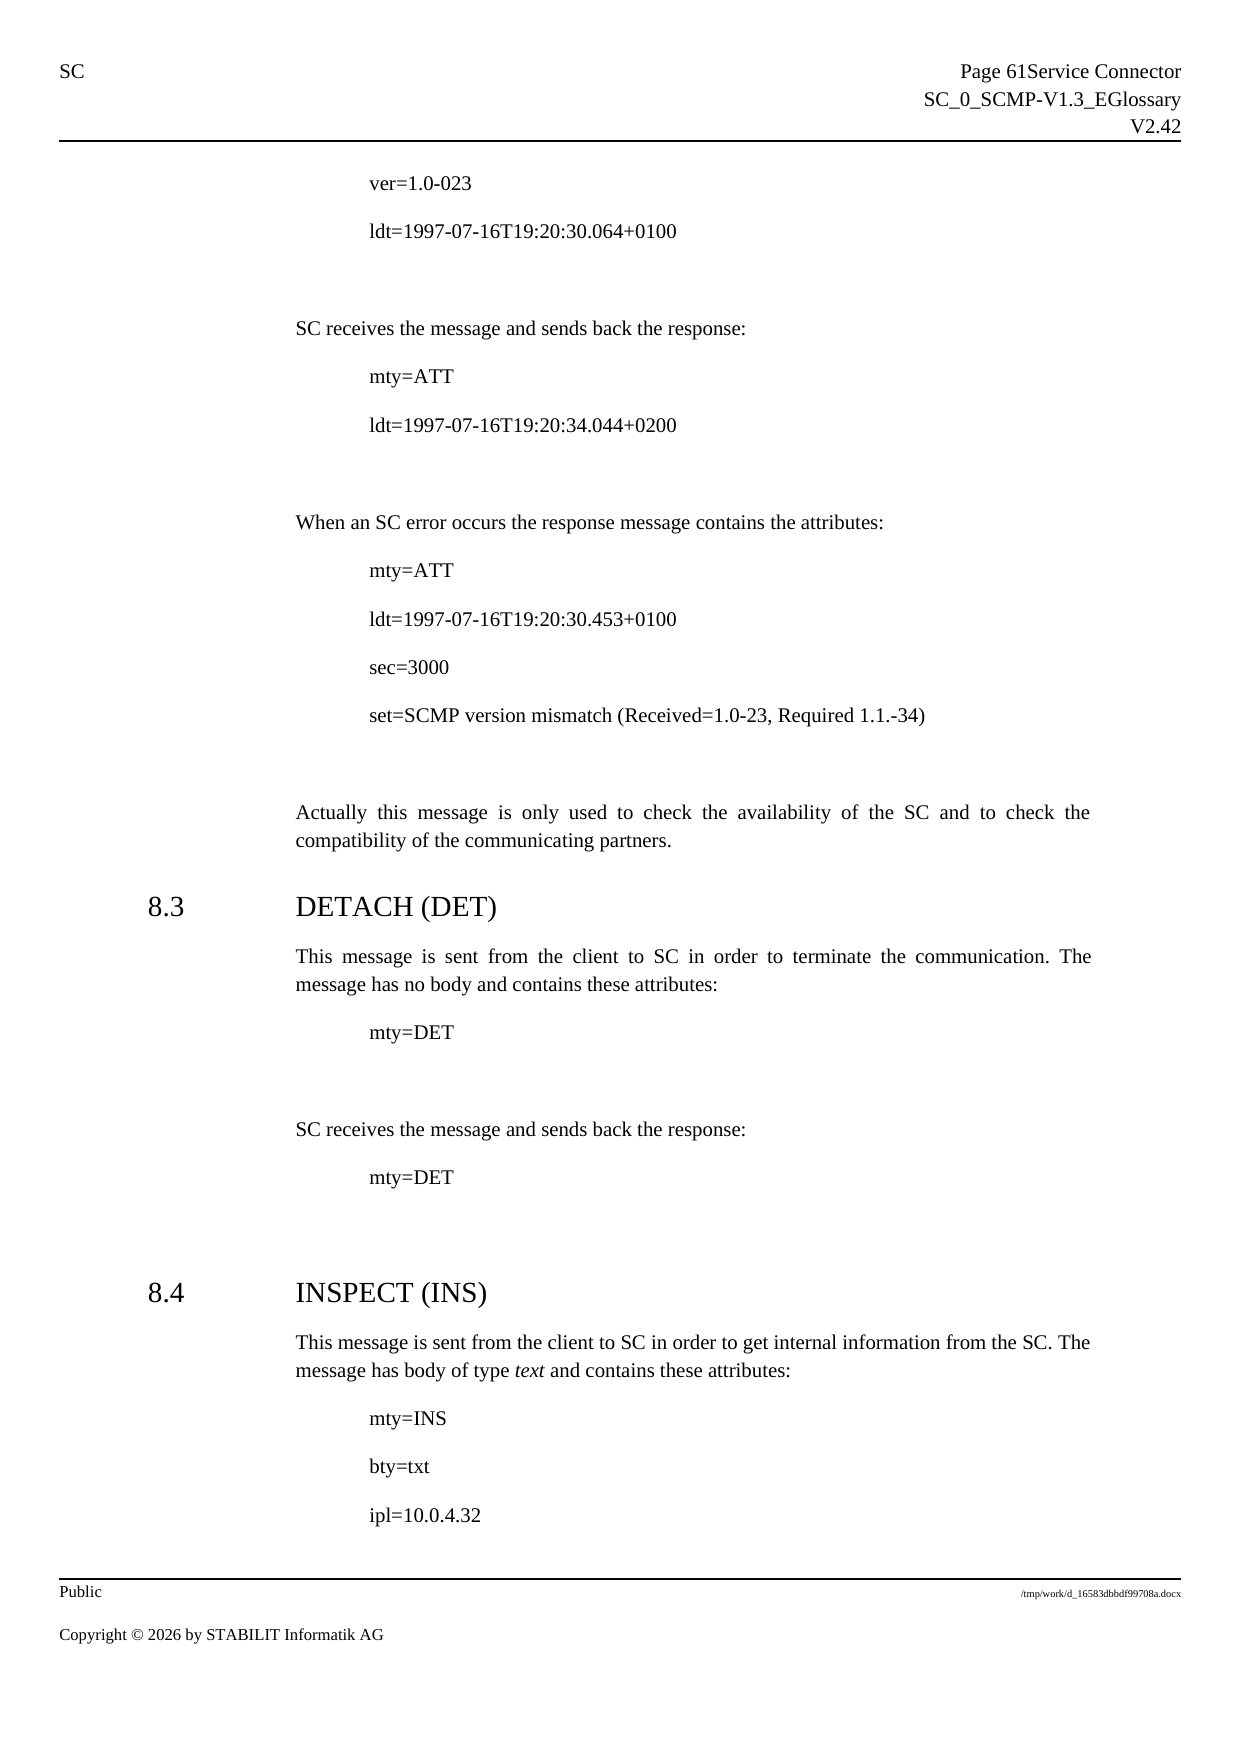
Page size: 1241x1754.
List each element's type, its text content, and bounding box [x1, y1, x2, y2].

text mty=ATT [369, 558, 1092, 582]
subtitle INSPECT (INS) [148, 1275, 1092, 1308]
text sec=3000 [369, 655, 1092, 679]
text ver=1.0-023 [369, 171, 1092, 194]
text ldt=1997-07-16T19:20:30.064+0100 [369, 219, 1092, 243]
text mty=ATT [369, 364, 1092, 388]
text mty=DET [369, 1165, 1092, 1189]
text SC receives the message and sends back the response: [295, 316, 1092, 340]
text ipl=10.0.4.32 [369, 1503, 1092, 1527]
text ldt=1997-07-16T19:20:30.453+0100 [369, 606, 1092, 631]
text SC receives the message and sends back the response: [295, 1117, 1092, 1141]
text set=SCMP version mismatch (Received=1.0-23, Required 1.1.-34) [369, 703, 1092, 727]
text When an SC error occurs the response message contains the attributes: [295, 509, 1092, 534]
text This message is sent from the client to SC in order to get internal information from the SC. The message has body of type text and contains these attributes: [295, 1330, 1092, 1382]
text This message is sent from the client to SC in order to terminate the communication. The message has no body and contains these attributes: [295, 944, 1092, 996]
subtitle DETACH (DET) [148, 889, 1092, 922]
text ldt=1997-07-16T19:20:34.044+0200 [369, 413, 1092, 437]
text Actually this message is only used to check the availability of the SC and to check the compatibility of the communicating partners. [295, 800, 1092, 852]
text mty=INS [369, 1406, 1092, 1430]
text bty=txt [369, 1454, 1092, 1478]
text mty=DET [369, 1020, 1092, 1044]
